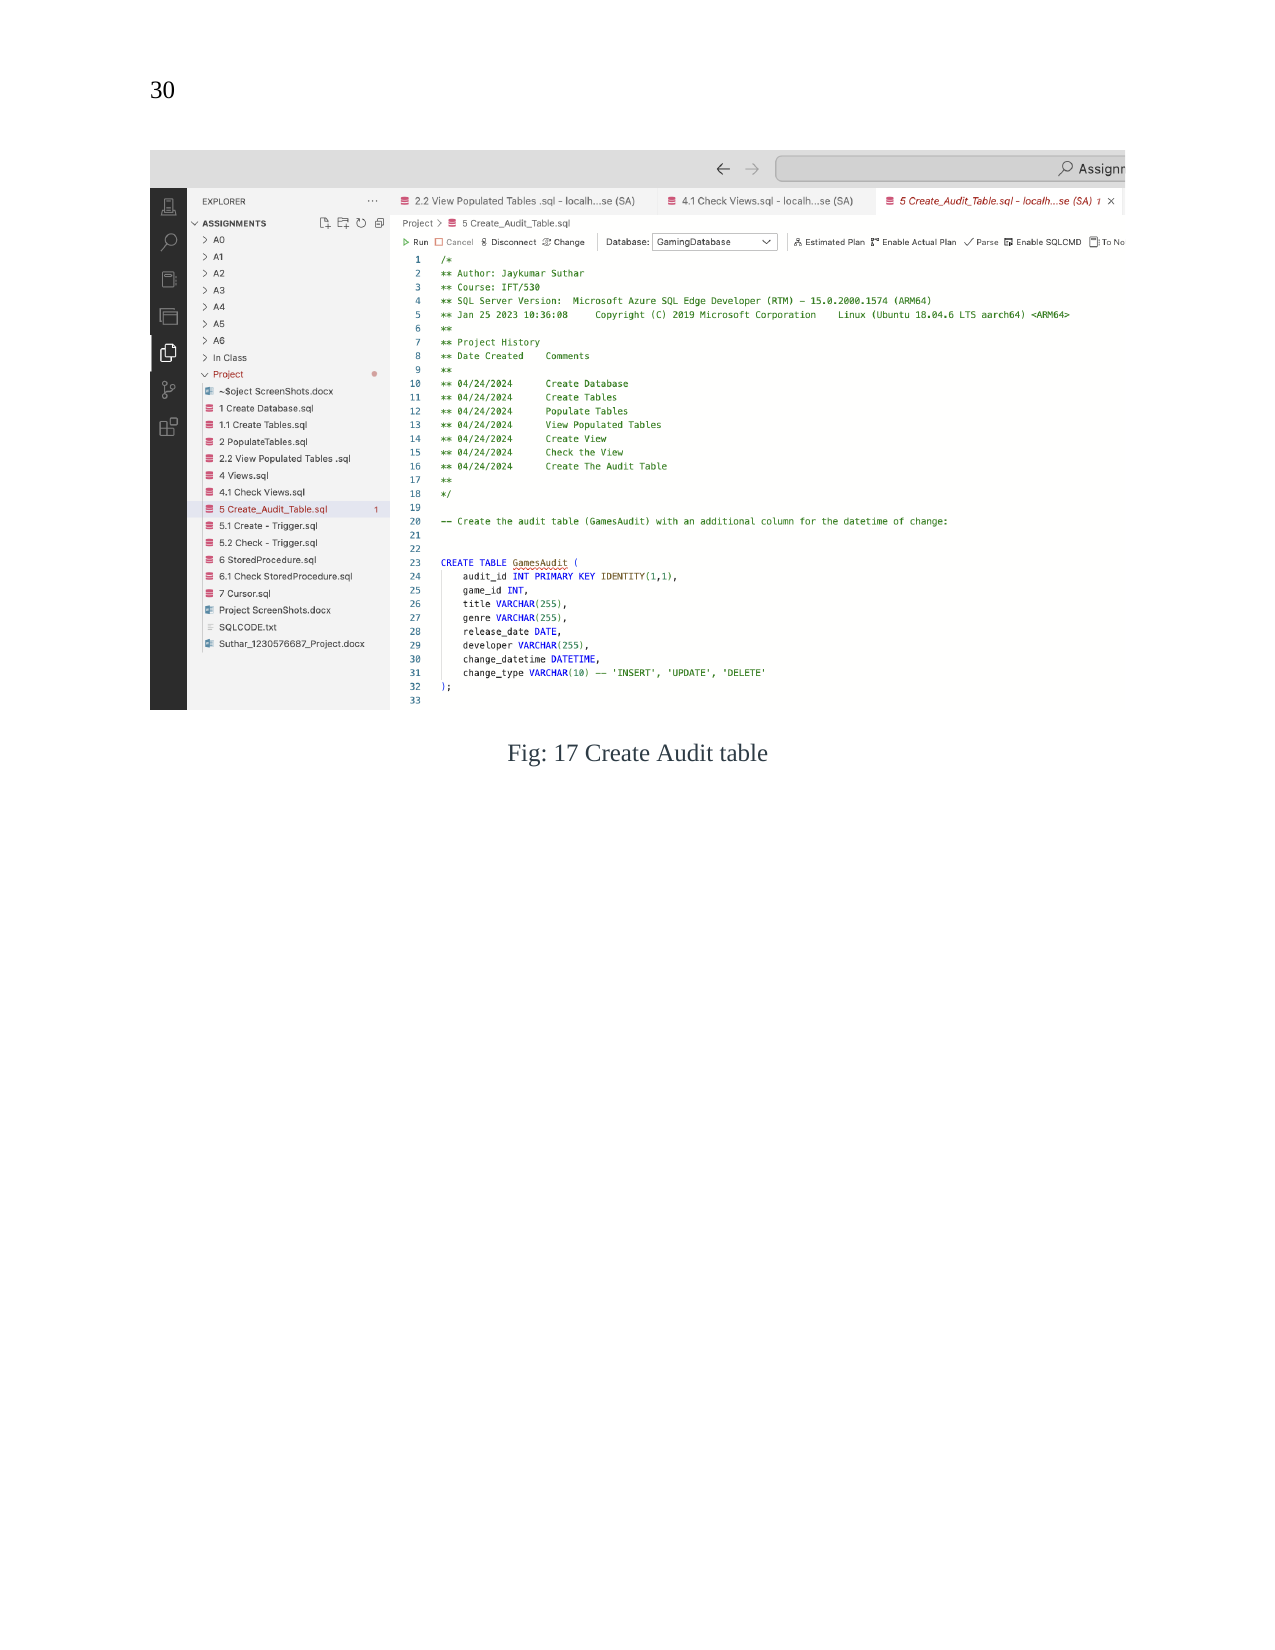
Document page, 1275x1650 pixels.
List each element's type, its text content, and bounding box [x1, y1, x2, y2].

text Fig: 17 Create Audit table [150, 710, 1125, 767]
picture [150, 150, 1125, 710]
